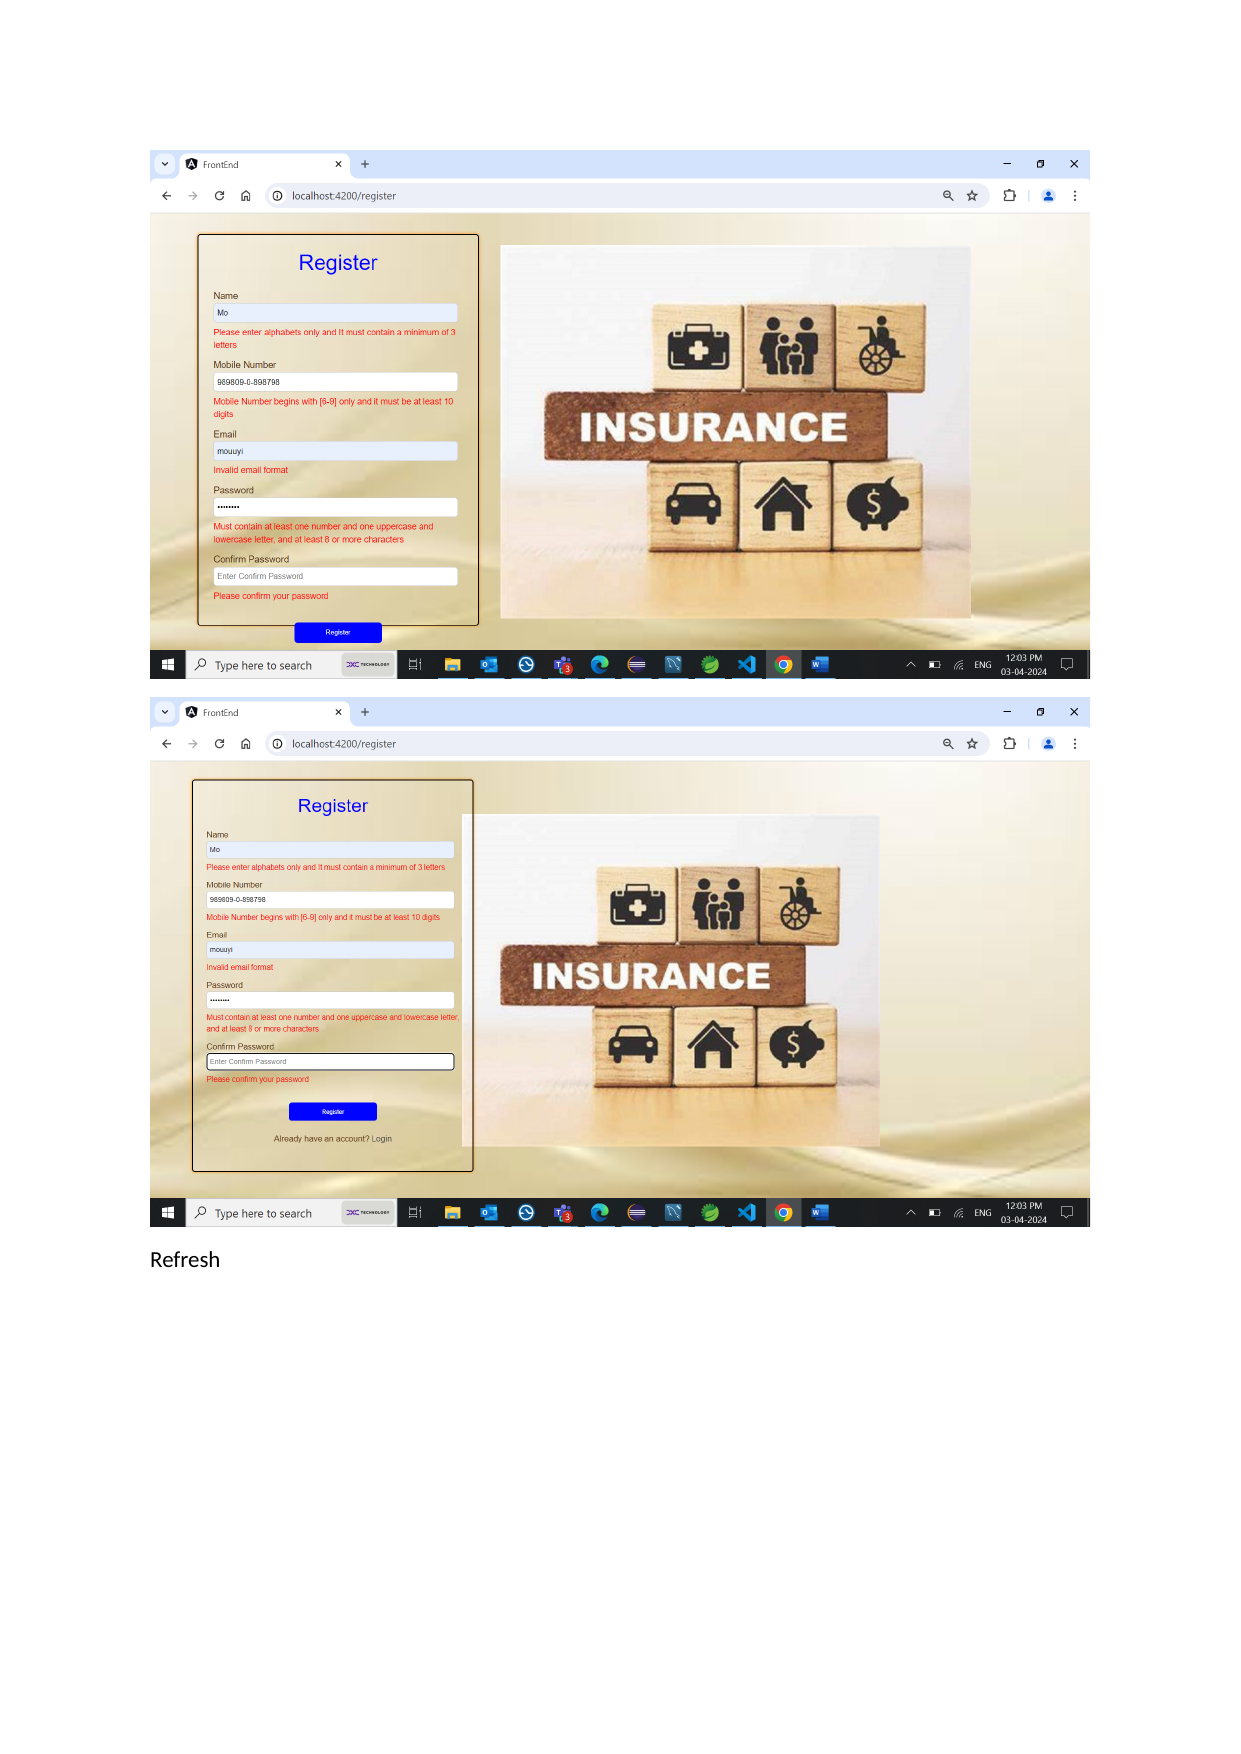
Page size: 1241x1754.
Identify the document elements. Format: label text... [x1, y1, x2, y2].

text Refresh [150, 1245, 1090, 1273]
picture [150, 697, 1091, 1227]
picture [150, 150, 1091, 679]
